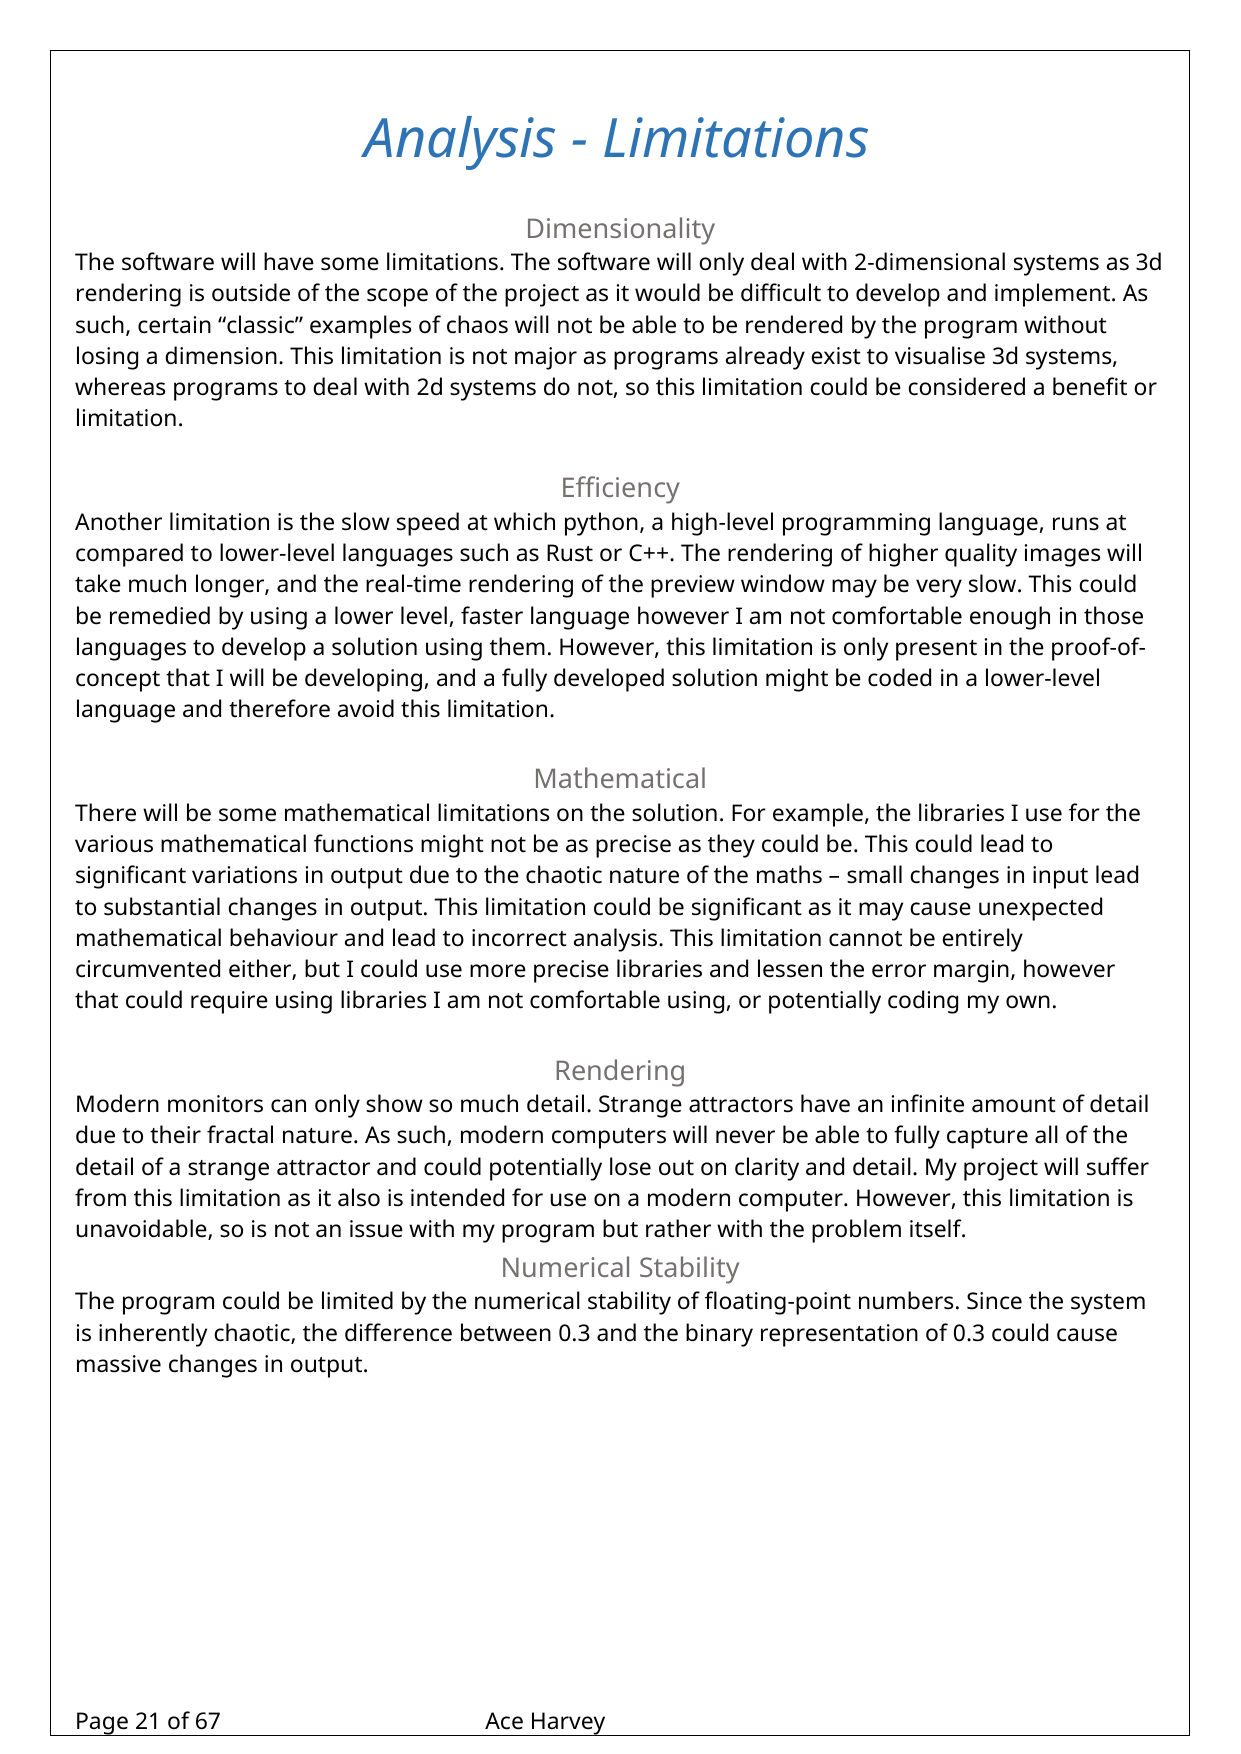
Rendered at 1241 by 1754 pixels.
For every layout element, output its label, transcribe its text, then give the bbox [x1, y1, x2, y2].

subtitle Efficiency [75, 469, 1165, 506]
text Modern monitors can only show so much detail. Strange attractors have an infinite amount of detail due to their fractal nature. As such, modern computers will never be able to fully capture all of the detail of a strange attractor and could potentially lose out on clarity and detail. My project will suffer from this limitation as it also is intended for use on a modern computer. However, this limitation is unavoidable, so is not an issue with my program but rather with the problem itself. [75, 1088, 1165, 1244]
subtitle Rendering [75, 1051, 1165, 1088]
text There will be some mathematical limitations on the solution. For example, the libraries I use for the various mathematical functions might not be as precise as they could be. This could lead to significant variations in output due to the chaotic nature of the maths – small changes in input lead to substantial changes in output. This limitation could be significant as it may cause unexpected mathematical behaviour and lead to incorrect analysis. This limitation cannot be entirely circumvented either, but I could use more precise libraries and lessen the error margin, however that could require using libraries I am not comfortable using, or potentially coding my own. [75, 797, 1165, 1016]
text Another limitation is the slow speed at which python, a high-level programming language, runs at compared to lower-level languages such as Rust or C++. The rendering of higher quality images will take much longer, and the real-time rendering of the preview window may be very slow. This could be remedied by using a lower level, faster language however I am not comfortable enough in those languages to develop a solution using them. However, this limitation is only present in the proof-of-concept that I will be developing, and a fully developed solution might be coded in a lower-level language and therefore avoid this limitation. [75, 506, 1165, 724]
text The software will have some limitations. The software will only deal with 2-dimensional systems as 3d rendering is outside of the scope of the project as it would be difficult to develop and implement. As such, certain “classic” examples of chaos will not be able to be rendered by the program without losing a dimension. This limitation is not major as programs already exist to visualise 3d systems, whereas programs to deal with 2d systems do not, so this limitation could be considered a benefit or limitation. [75, 246, 1165, 433]
subtitle Mathematical [75, 760, 1165, 797]
subtitle Dimensionality [75, 209, 1165, 246]
text The program could be limited by the numerical stability of floating-point numbers. Since the system is inherently chaotic, the difference between 0.3 and the binary representation of 0.3 could cause massive changes in output. [75, 1285, 1165, 1379]
subtitle Analysis - Limitations [75, 100, 1165, 174]
subtitle Numerical Stability [75, 1248, 1165, 1285]
